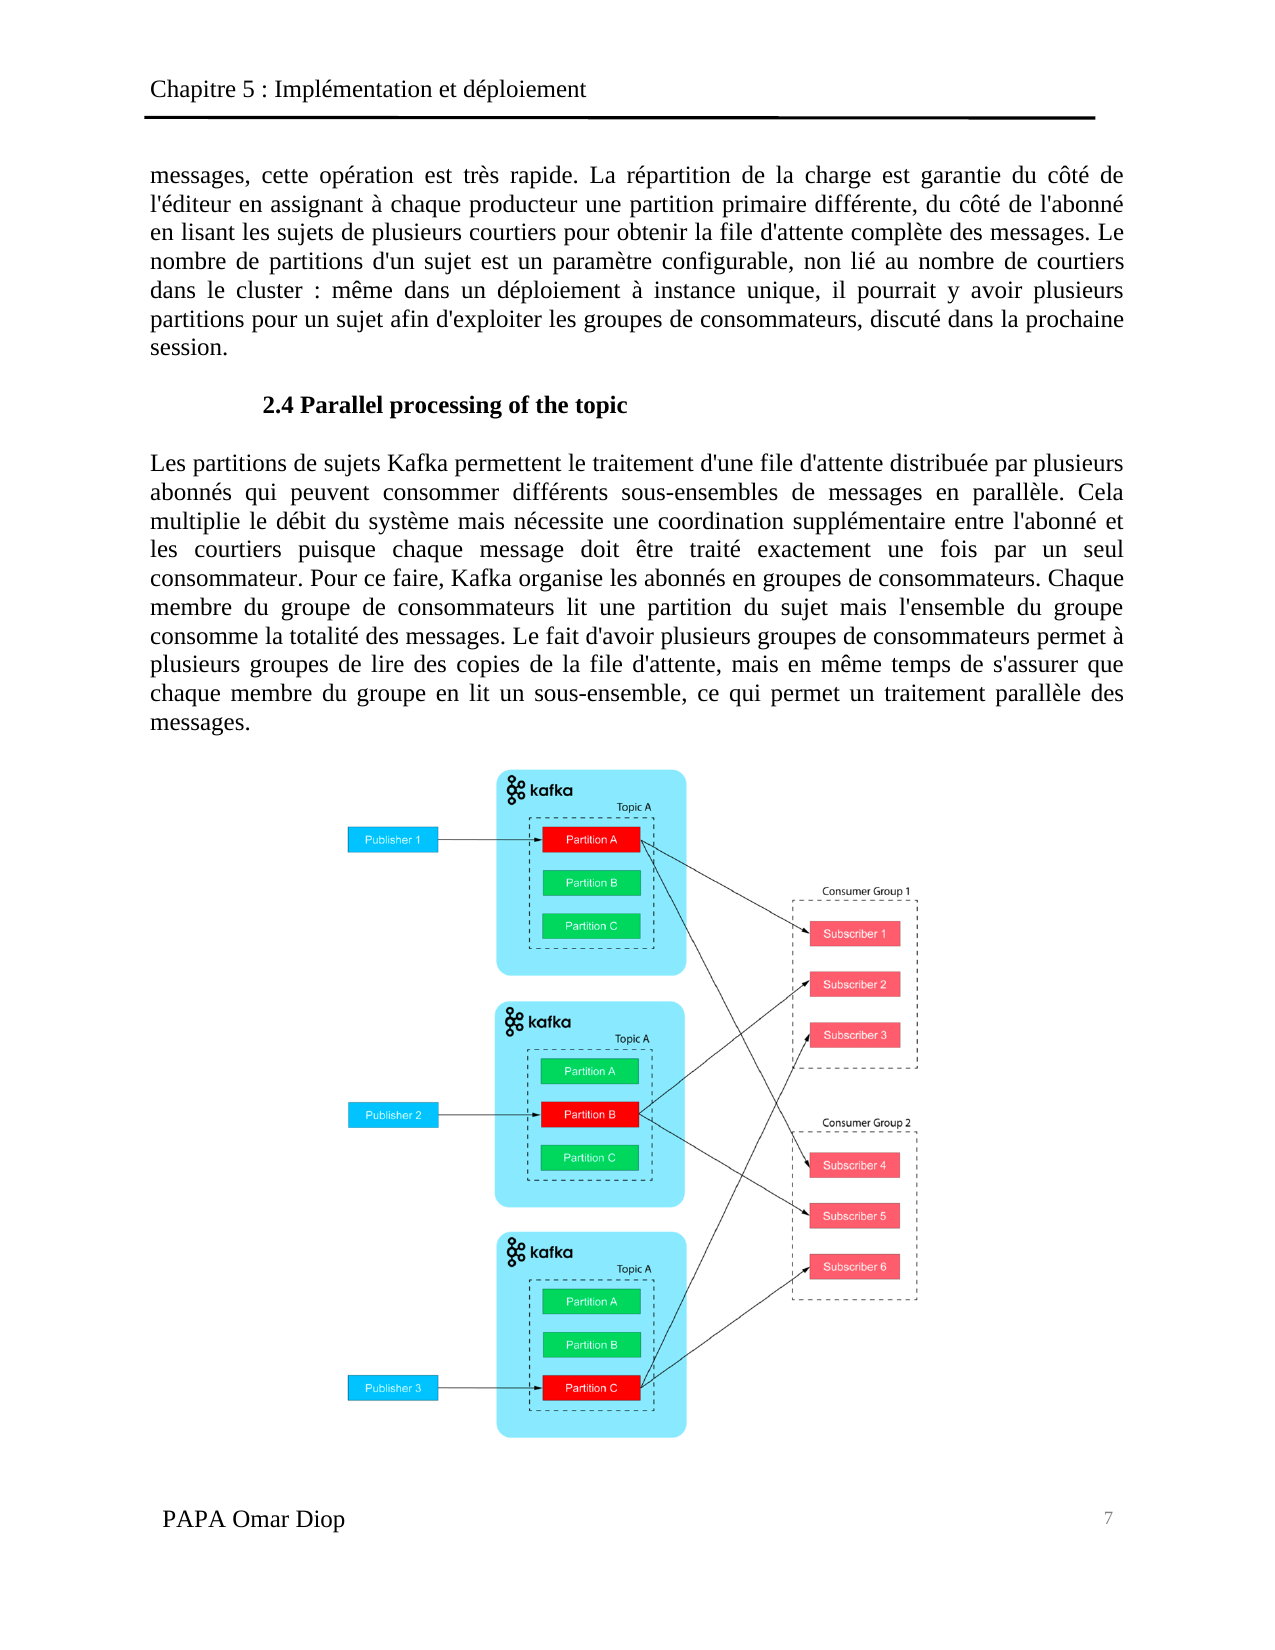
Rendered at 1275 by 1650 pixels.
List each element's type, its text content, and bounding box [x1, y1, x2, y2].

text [150, 160, 1125, 361]
text Les partitions de sujets Kafka permettent le traitement d'une file d'attente distribuée par plusieurs abonnés qui peuvent consommer différents sous-ensembles de messages en parallèle. Cela multiplie le débit du système mais nécessite une coordination supplémentaire entre l'abonné et les courtiers puisque chaque message doit être traité exactement une fois par un seul consommateur. Pour ce faire, Kafka organise les abonnés en groupes de consommateurs. Chaque membre du groupe de consommateurs lit une partition du sujet mais l'ensemble du groupe consomme la totalité des messages. Le fait d'avoir plusieurs groupes de consommateurs permet à plusieurs groupes de lire des copies de la file d'attente, mais en même temps de s'assurer que chaque membre du groupe en lit un sous-ensemble, ce qui permet un traitement parallèle des messages. [150, 448, 1125, 736]
picture [294, 765, 981, 1444]
text 2.4 Parallel processing of the topic [187, 390, 1125, 419]
